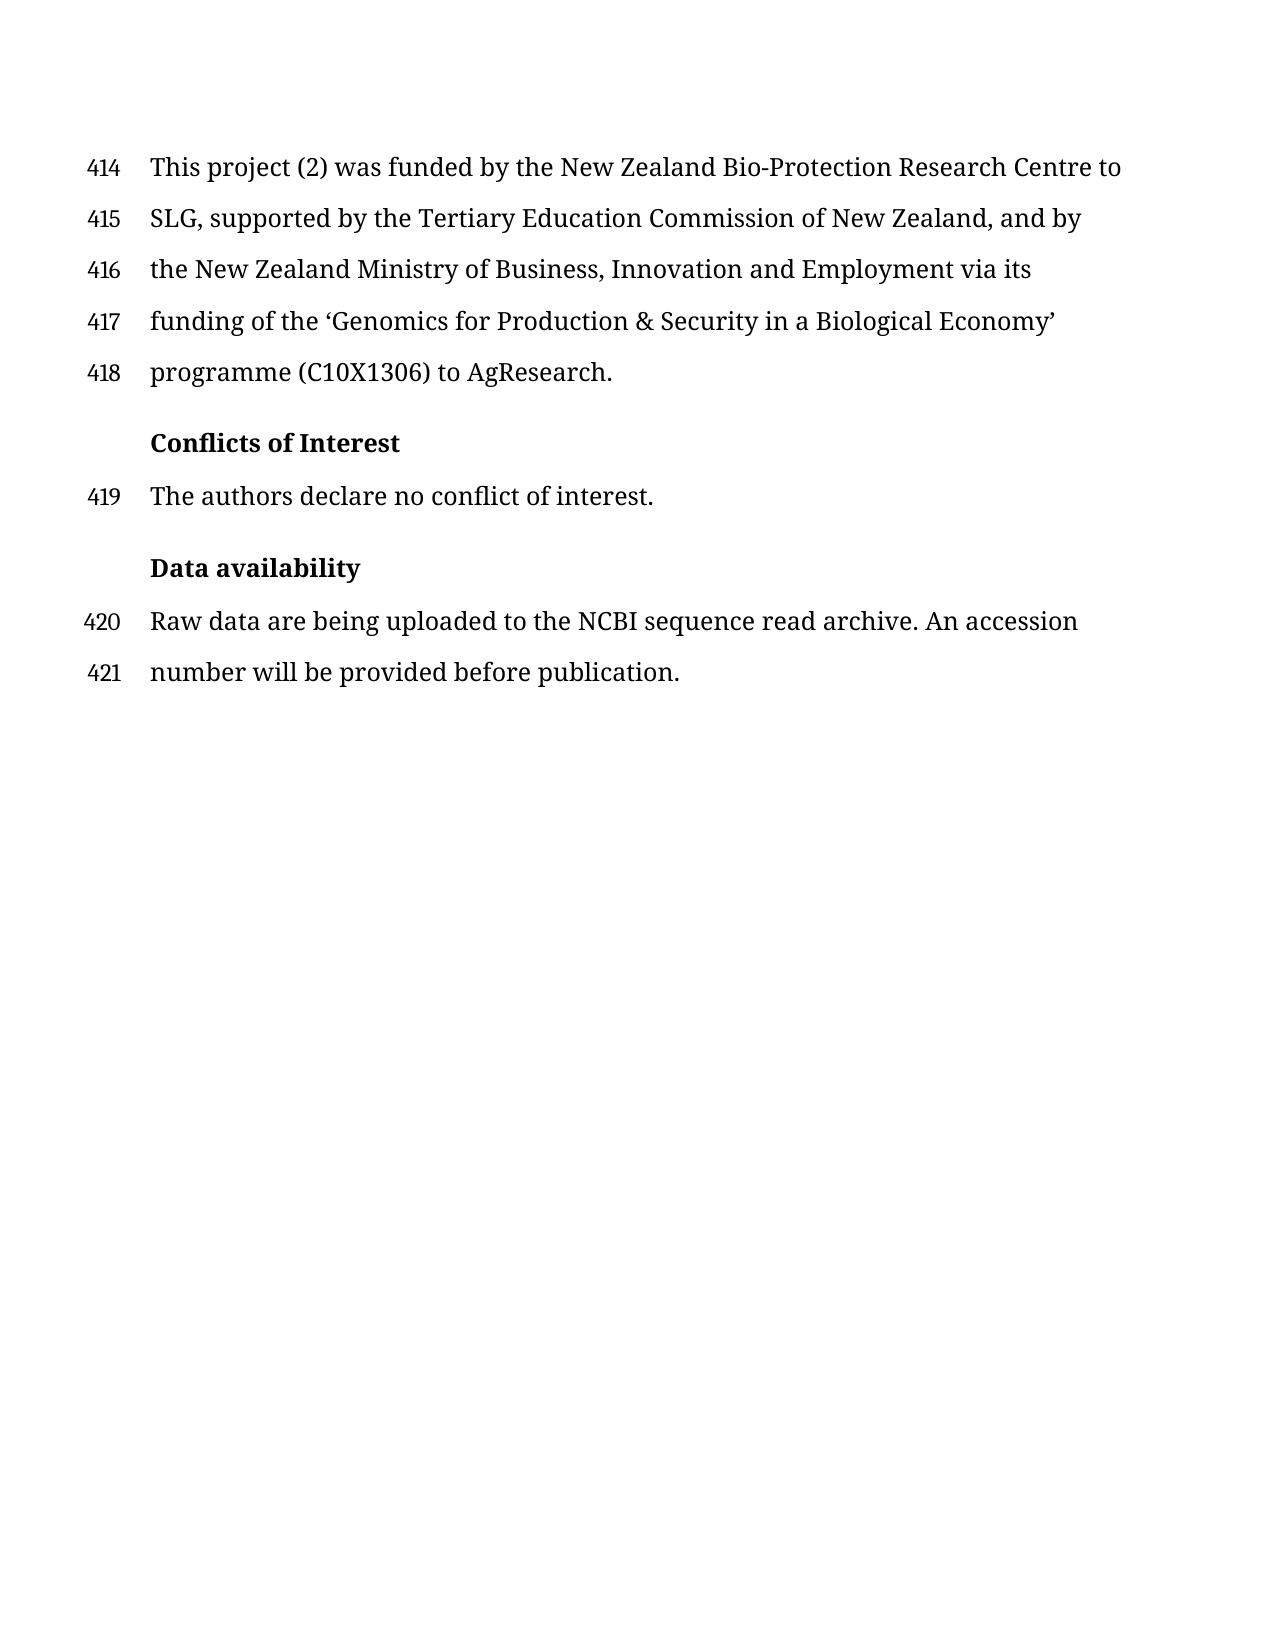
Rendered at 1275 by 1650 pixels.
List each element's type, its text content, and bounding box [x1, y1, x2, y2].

subtitle Conflicts of Interest [150, 426, 1125, 460]
text Raw data are being uploaded to the NCBI sequence read archive. An accession number will be provided before publication. [150, 603, 1125, 689]
text This project (2) was funded by the New Zealand Bio-Protection Research Centre to SLG, supported by the Tertiary Education Commission of New Zealand, and by the New Zealand Ministry of Business, Innovation and Employment via its funding of the ‘Genomics for Production & Security in a Biological Economy’ programme (C10X1306) to AgResearch. [150, 150, 1125, 388]
subtitle Data availability [150, 551, 1125, 585]
text The authors declare no conflict of interest. [150, 479, 1125, 513]
